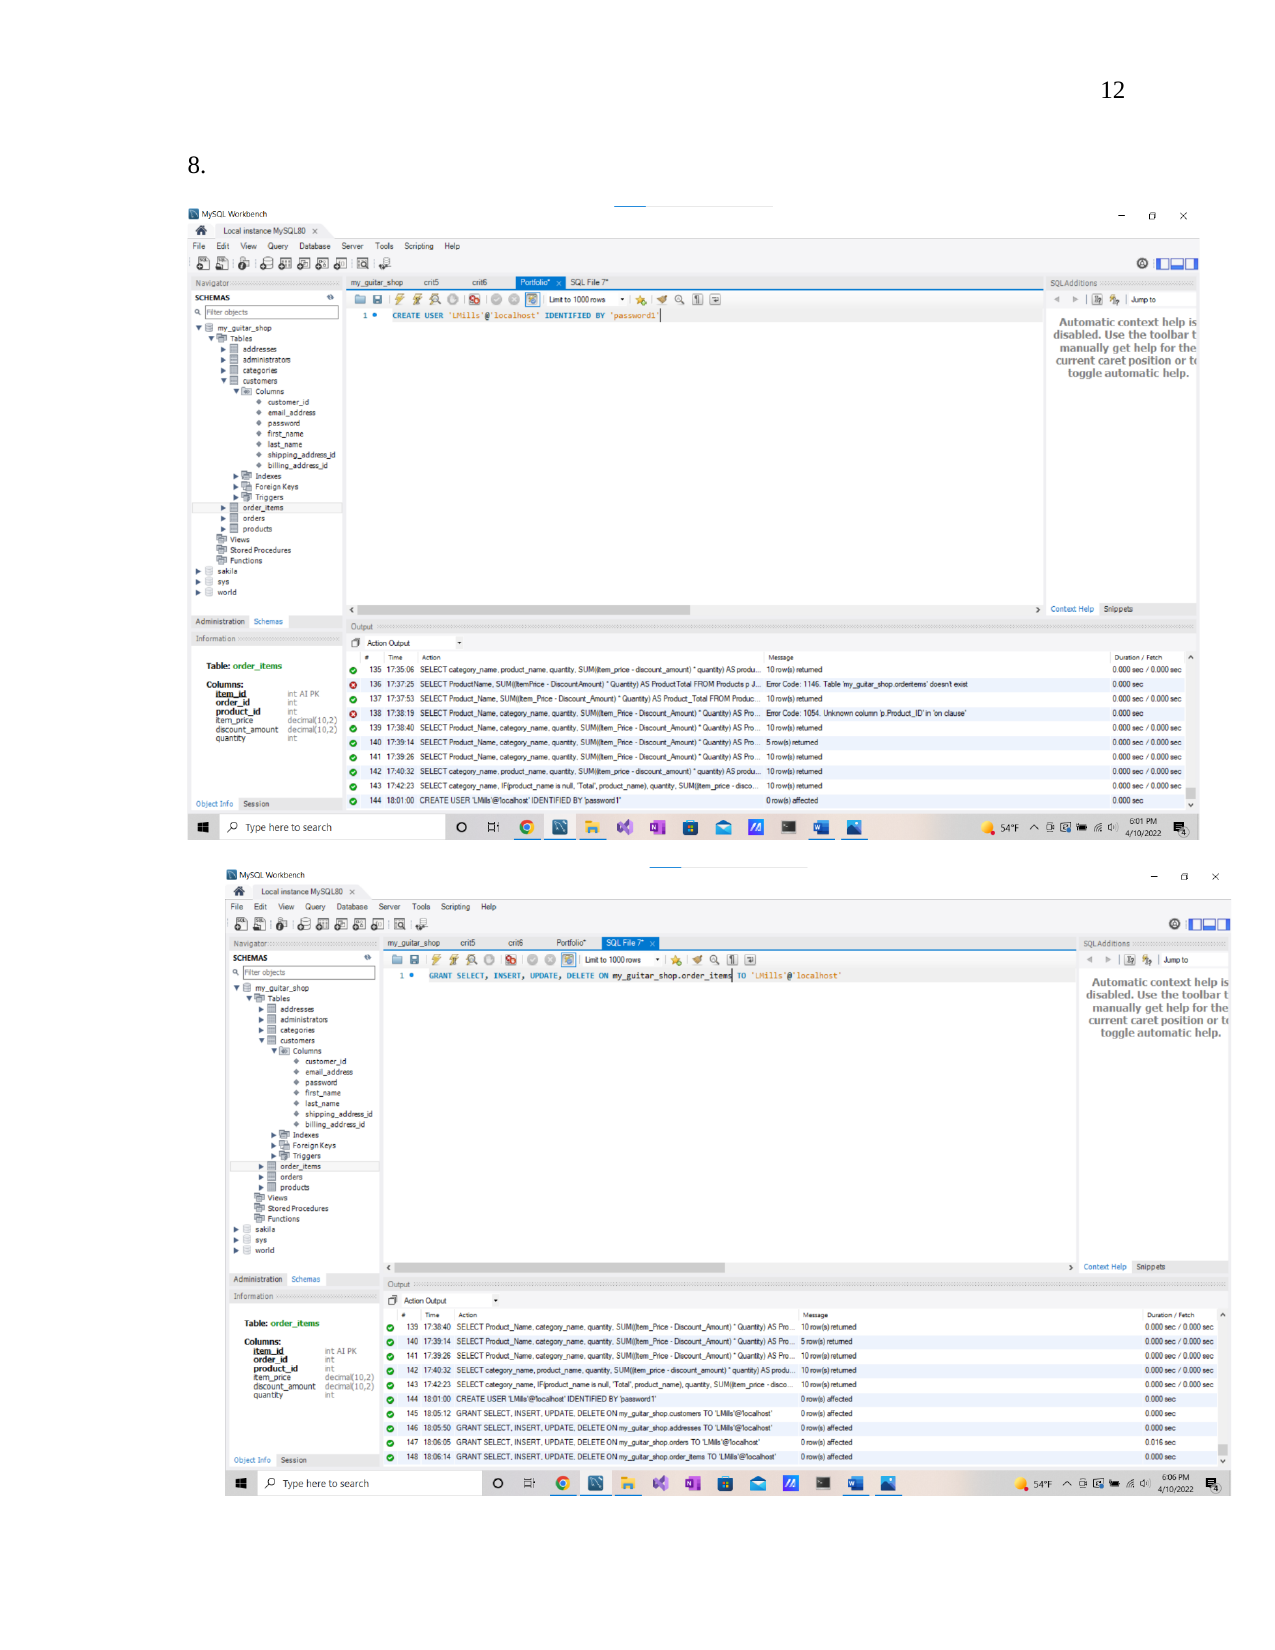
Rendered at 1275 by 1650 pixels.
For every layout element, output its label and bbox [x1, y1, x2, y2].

picture [225, 867, 1232, 1496]
picture [187, 206, 1200, 840]
